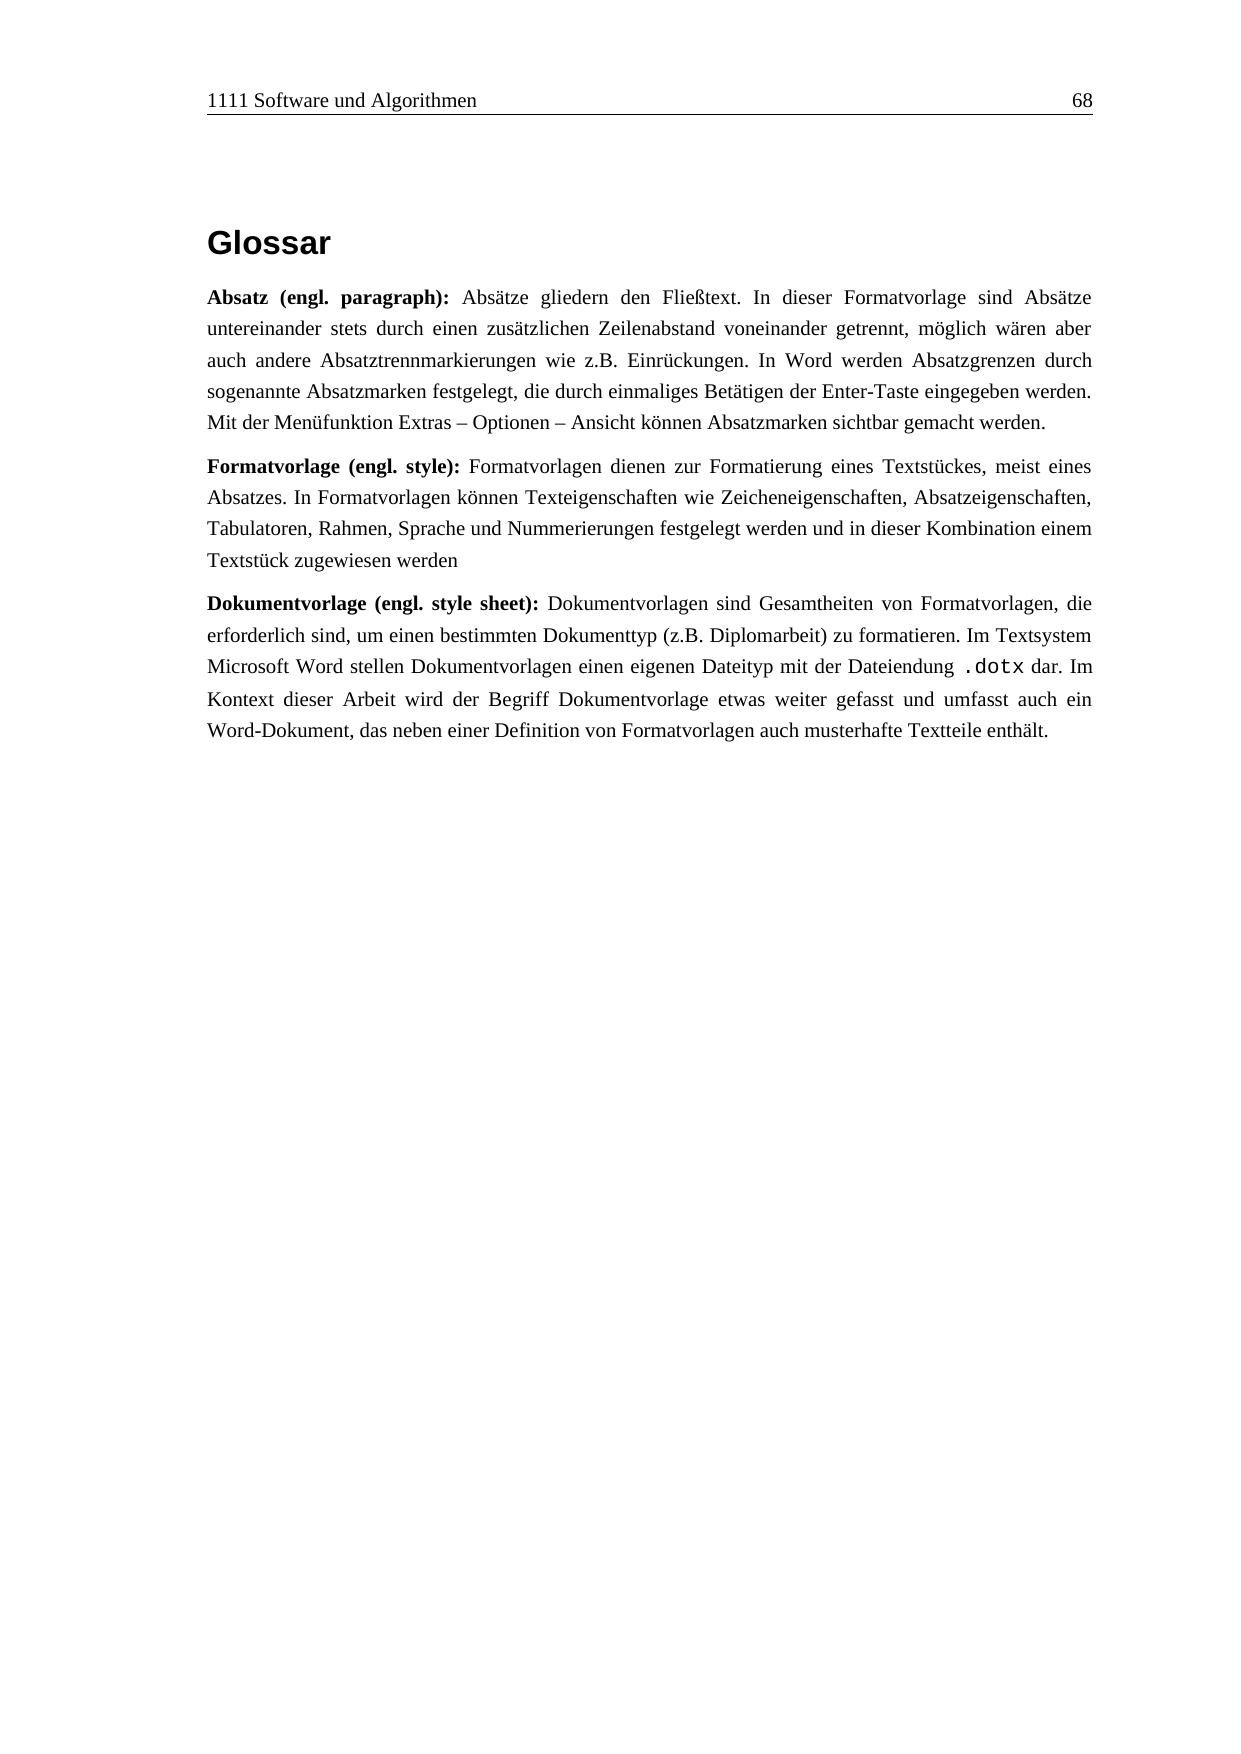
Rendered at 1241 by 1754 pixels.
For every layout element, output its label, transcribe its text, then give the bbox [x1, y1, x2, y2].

text Absatz (engl. paragraph): Absätze gliedern den Fließtext. In dieser Formatvorlage sind Absätze untereinander stets durch einen zusätzlichen Zeilenabstand voneinander getrennt, möglich wären aber auch andere Absatztrennmarkierungen wie z.B. Einrückungen. In Word werden Absatzgrenzen durch sogenannte Absatzmarken festgelegt, die durch einmaliges Betätigen der Enter-Taste eingegeben werden. Mit der Menüfunktion Extras – Optionen – Ansicht können Absatzmarken sichtbar gemacht werden. [207, 285, 1093, 434]
subtitle Glossar [207, 223, 1093, 261]
text Formatvorlage (engl. style): Formatvorlagen dienen zur Formatierung eines Textstückes, meist eines Absatzes. In Formatvorlagen können Texteigenschaften wie Zeicheneigenschaften, Absatzeigenschaften, Tabulatoren, Rahmen, Sprache und Nummerierungen festgelegt werden und in dieser Kombination einem Textstück zugewiesen werden [207, 454, 1093, 572]
text Dokumentvorlage (engl. style sheet): Dokumentvorlagen sind Gesamtheiten von Formatvorlagen, die erforderlich sind, um einen bestimmten Dokumenttyp (z.B. Diplomarbeit) zu formatieren. Im Textsystem Microsoft Word stellen Dokumentvorlagen einen eigenen Dateityp mit der Dateiendung .dotx dar. Im Kontext dieser Arbeit wird der Begriff Dokumentvorlage etwas weiter gefasst und umfasst auch ein Word-Dokument, das neben einer Definition von Formatvorlagen auch musterhafte Textteile enthält. [207, 591, 1093, 742]
